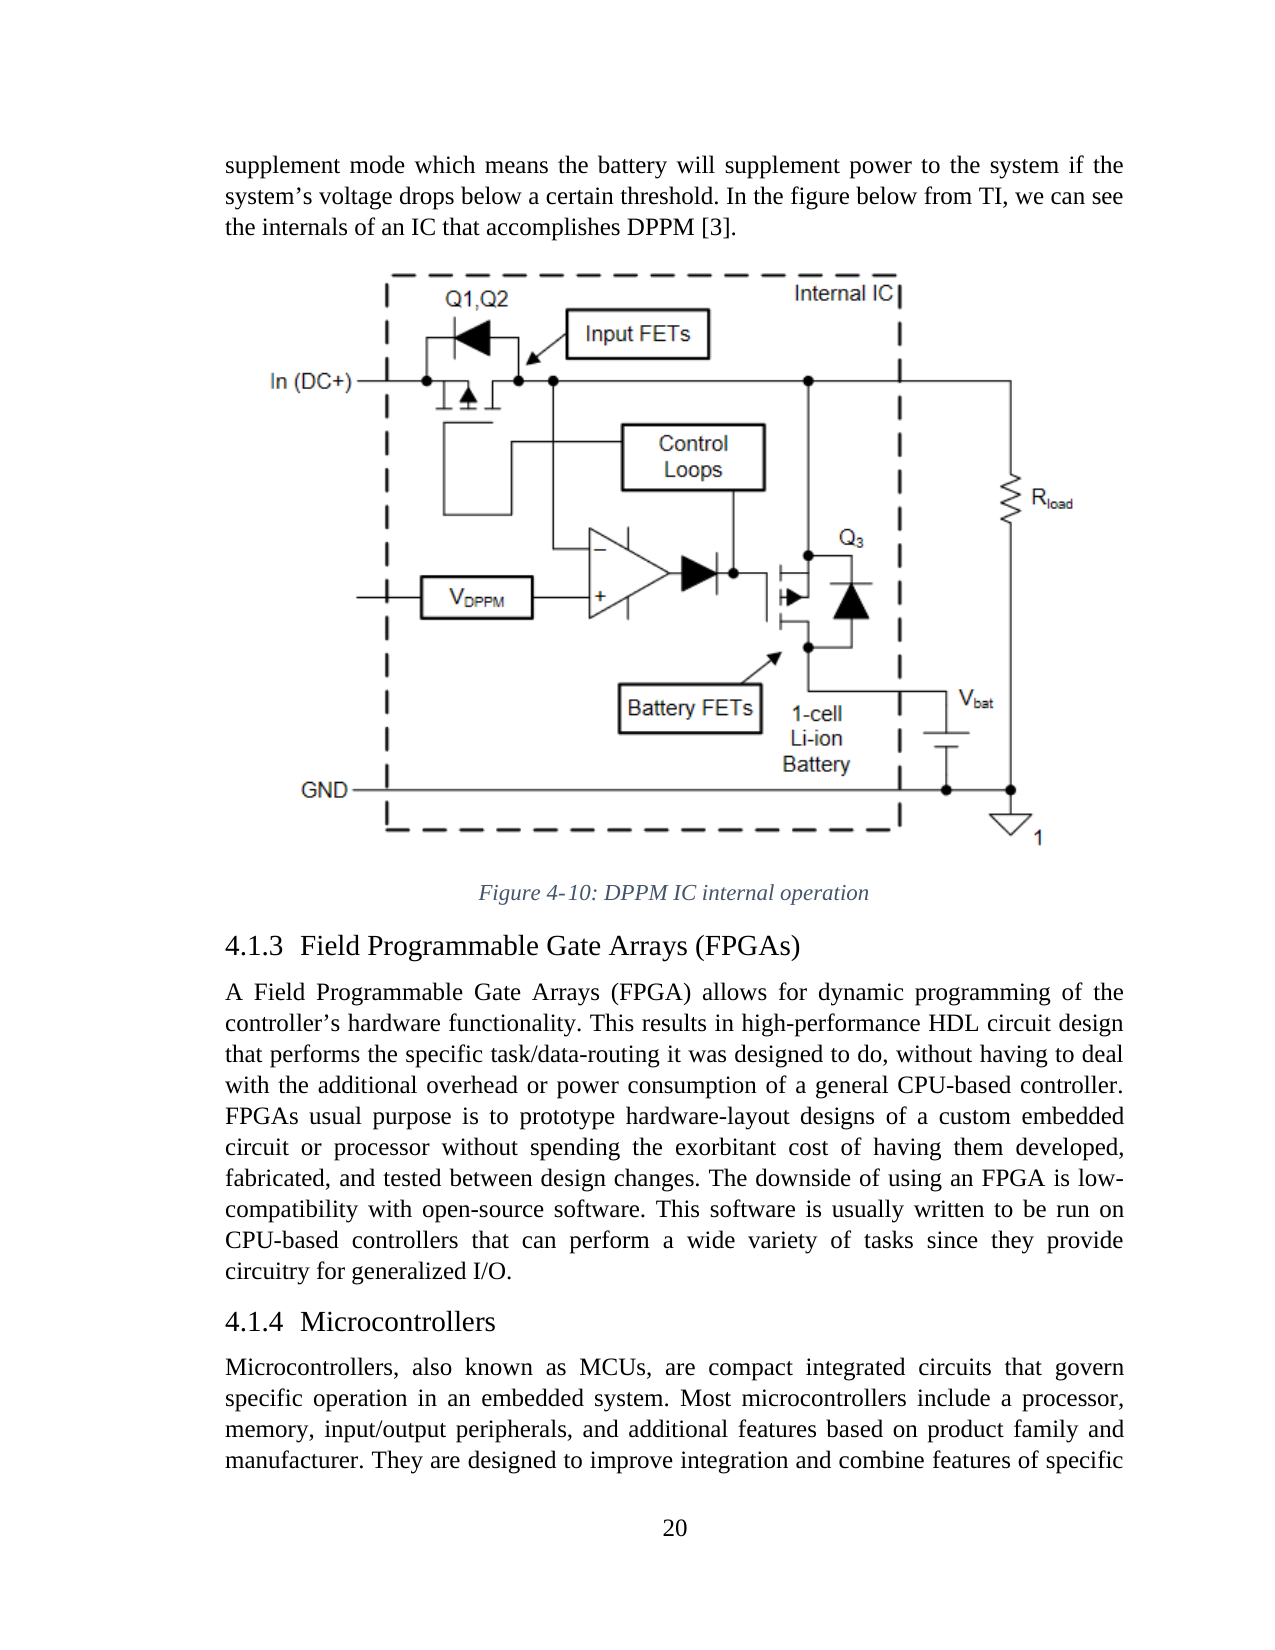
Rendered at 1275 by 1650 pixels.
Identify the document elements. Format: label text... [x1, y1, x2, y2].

subtitle Microcontrollers [225, 1304, 1125, 1337]
text A Field Programmable Gate Arrays (FPGA) allows for dynamic programming of the controller’s hardware functionality. This results in high-performance HDL circuit design that performs the specific task/data-routing it was designed to do, without having to deal with the additional overhead or power consumption of a general CPU-based controller. FPGAs usual purpose is to prototype hardware-layout designs of a custom embedded circuit or processor without spending the exorbitant cost of having them developed, fabricated, and tested between design changes. The downside of using an FPGA is low-compatibility with open-source software. This software is usually written to be run on CPU-based controllers that can perform a wide variety of tasks since they provide circuitry for generalized I/O. [225, 977, 1125, 1285]
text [225, 150, 1125, 241]
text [225, 1352, 1125, 1474]
subtitle Field Programmable Gate Arrays (FPGAs) [225, 928, 1125, 961]
picture [225, 259, 1125, 860]
